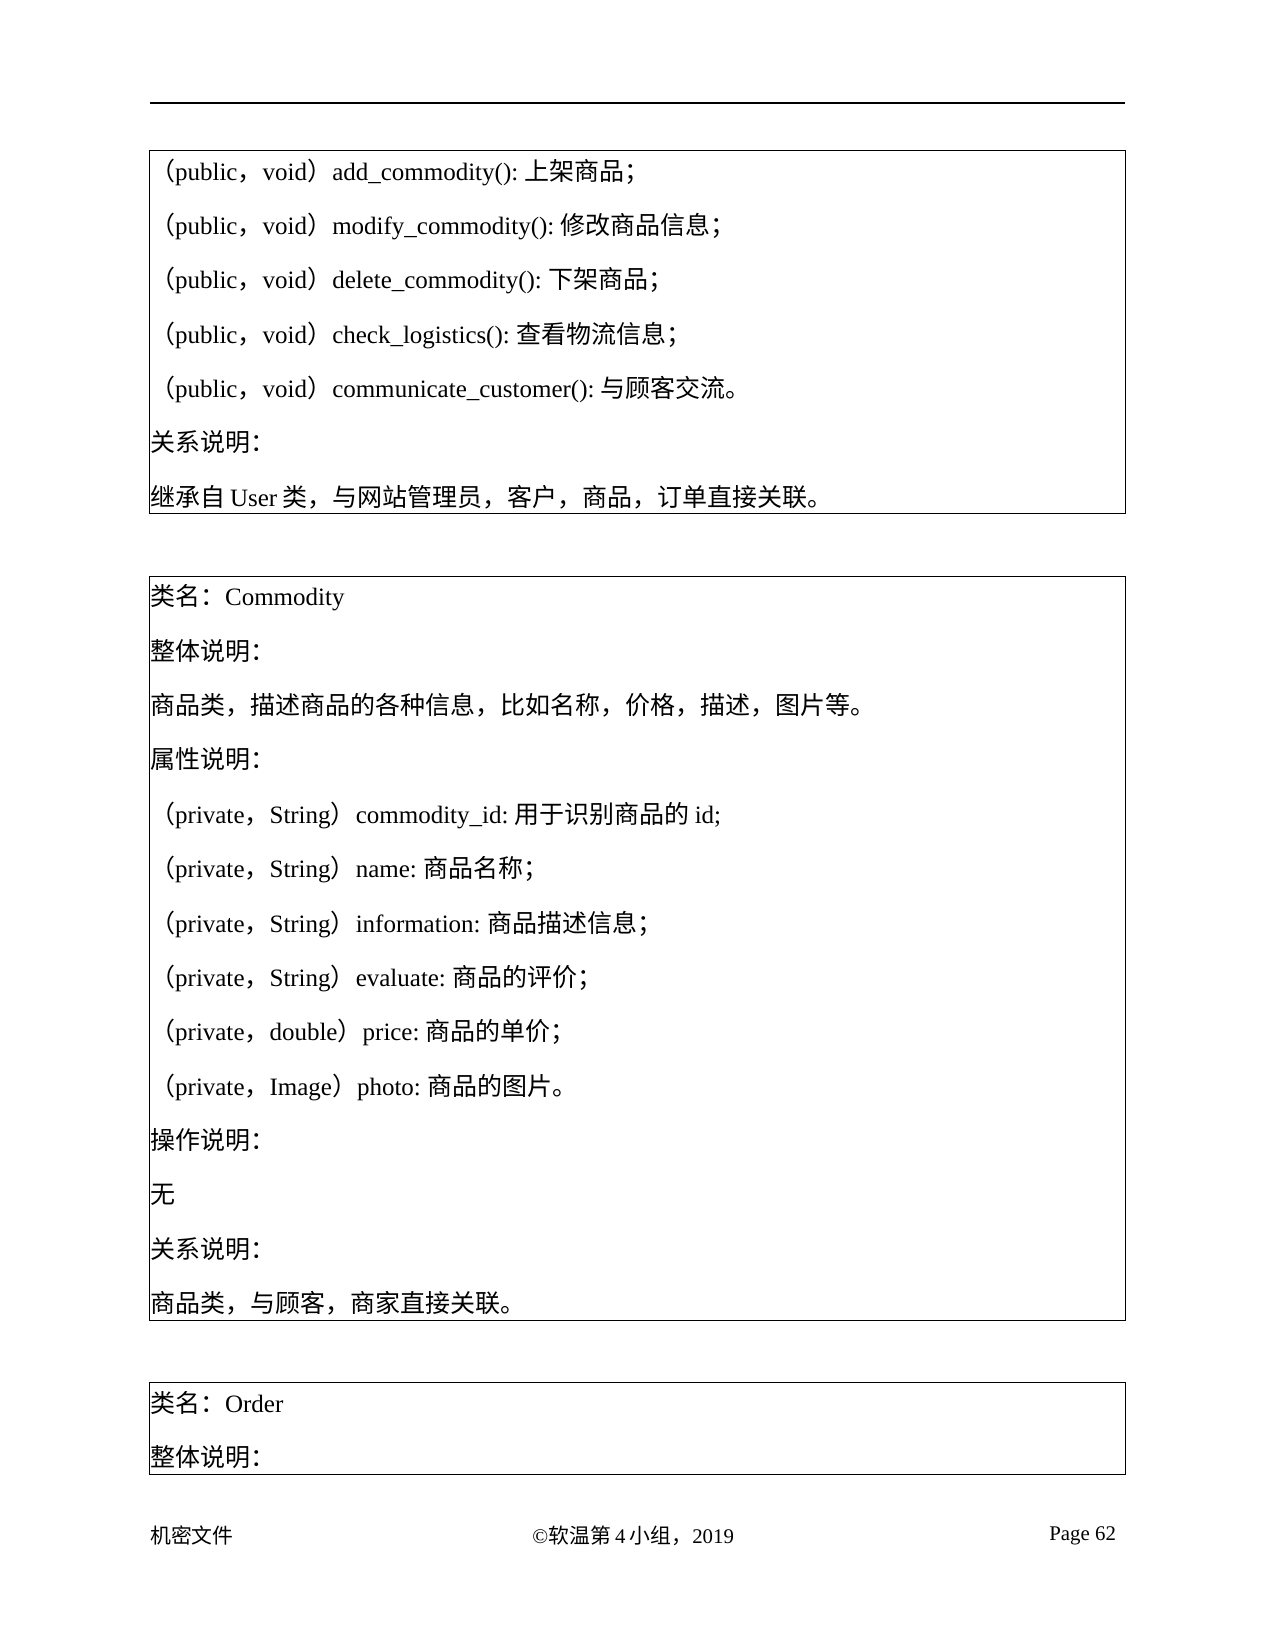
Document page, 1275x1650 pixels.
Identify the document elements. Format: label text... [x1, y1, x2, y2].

list 商品类，描述商品的各种信息，比如名称，价格，描述，图片等。 [150, 684, 1125, 722]
list 操作说明： [150, 1119, 1125, 1157]
list 属性说明： [150, 739, 1125, 776]
list （public，void）communicate_customer(): 与顾客交流。 [150, 367, 1125, 405]
list （private，String）commodity_id: 用于识别商品的id; [150, 793, 1125, 831]
list 整体说明： [150, 630, 1125, 667]
list （public，void）modify_commodity(): 修改商品信息； [150, 204, 1125, 242]
list 关系说明： [150, 422, 1125, 459]
list （private，String）information: 商品描述信息； [150, 902, 1125, 939]
list 商品类，与顾客，商家直接关联。 [150, 1283, 1125, 1320]
list （private，Image）photo: 商品的图片。 [150, 1065, 1125, 1102]
list 无 [150, 1174, 1125, 1211]
list （public，void）add_commodity(): 上架商品； [150, 151, 1125, 187]
list （public，void）check_logistics(): 查看物流信息； [150, 313, 1125, 350]
list 继承自User类，与网站管理员，客户，商品，订单直接关联。 [150, 476, 1125, 513]
list （private，String）name: 商品名称； [150, 848, 1125, 885]
list （private，double）price: 商品的单价； [150, 1011, 1125, 1048]
list 整体说明： [150, 1437, 1125, 1474]
list 类名：Commodity [150, 577, 1125, 613]
list 类名：Order [150, 1383, 1125, 1419]
list （public，void）delete_commodity(): 下架商品； [150, 259, 1125, 296]
list （private，String）evaluate: 商品的评价； [150, 956, 1125, 994]
list 关系说明： [150, 1228, 1125, 1266]
